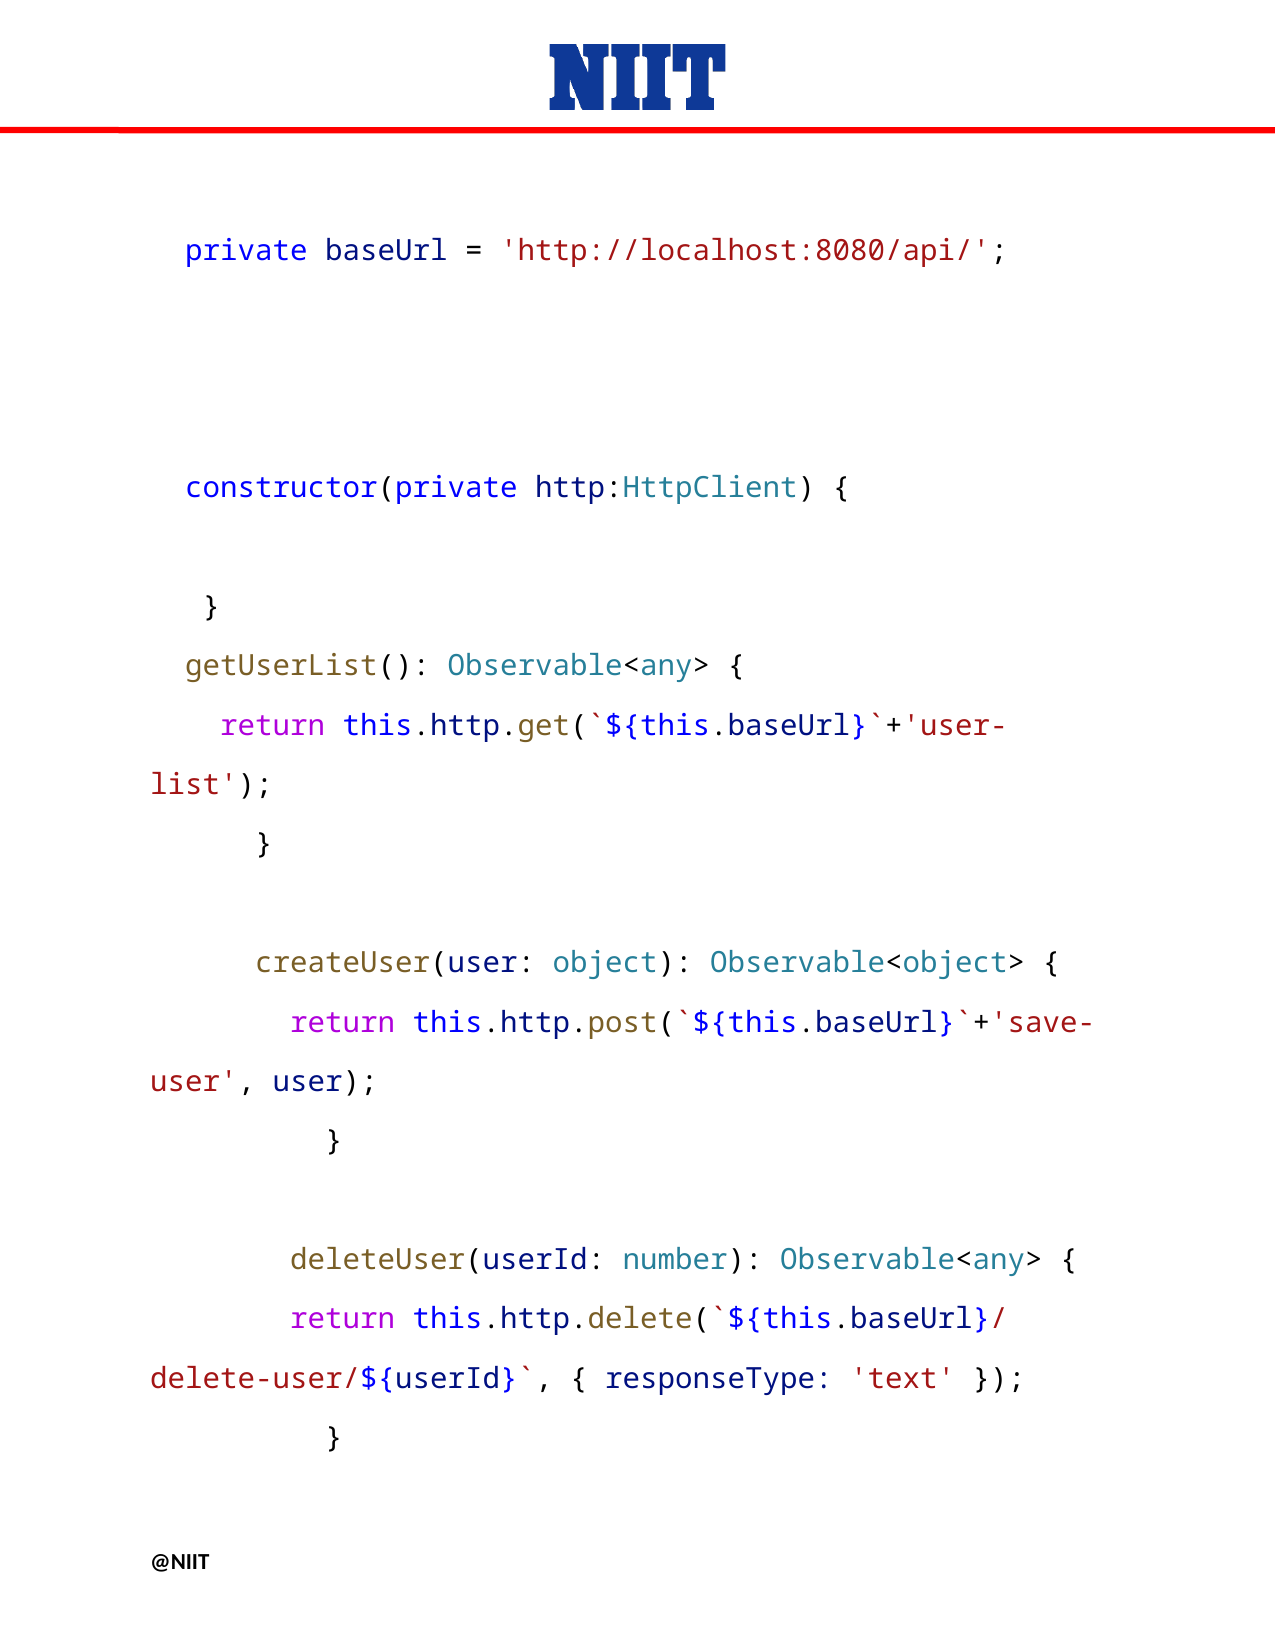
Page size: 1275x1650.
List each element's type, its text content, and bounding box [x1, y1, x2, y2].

picture [549, 44, 726, 110]
text deleteUser(userId: number): Observable<any> { [150, 1219, 1125, 1278]
text return this.http.post(`${this.baseUrl}`+'save-user', user); [150, 981, 1125, 1100]
text } [150, 803, 1125, 862]
text } [150, 566, 1125, 625]
text constructor(private http:HttpClient) { [150, 447, 1125, 506]
text getUserList(): Observable<any> { [150, 625, 1125, 684]
text createUser(user: object): Observable<object> { [150, 922, 1125, 981]
text } [150, 1100, 1125, 1159]
text return this.http.delete(`${this.baseUrl}/delete-user/${userId}`, { responseType: 'text' }); [150, 1278, 1125, 1397]
text private baseUrl = 'http://localhost:8080/api/'; [150, 209, 1125, 269]
text } [150, 1397, 1125, 1456]
text return this.http.get(`${this.baseUrl}`+'user-list'); [150, 684, 1125, 803]
